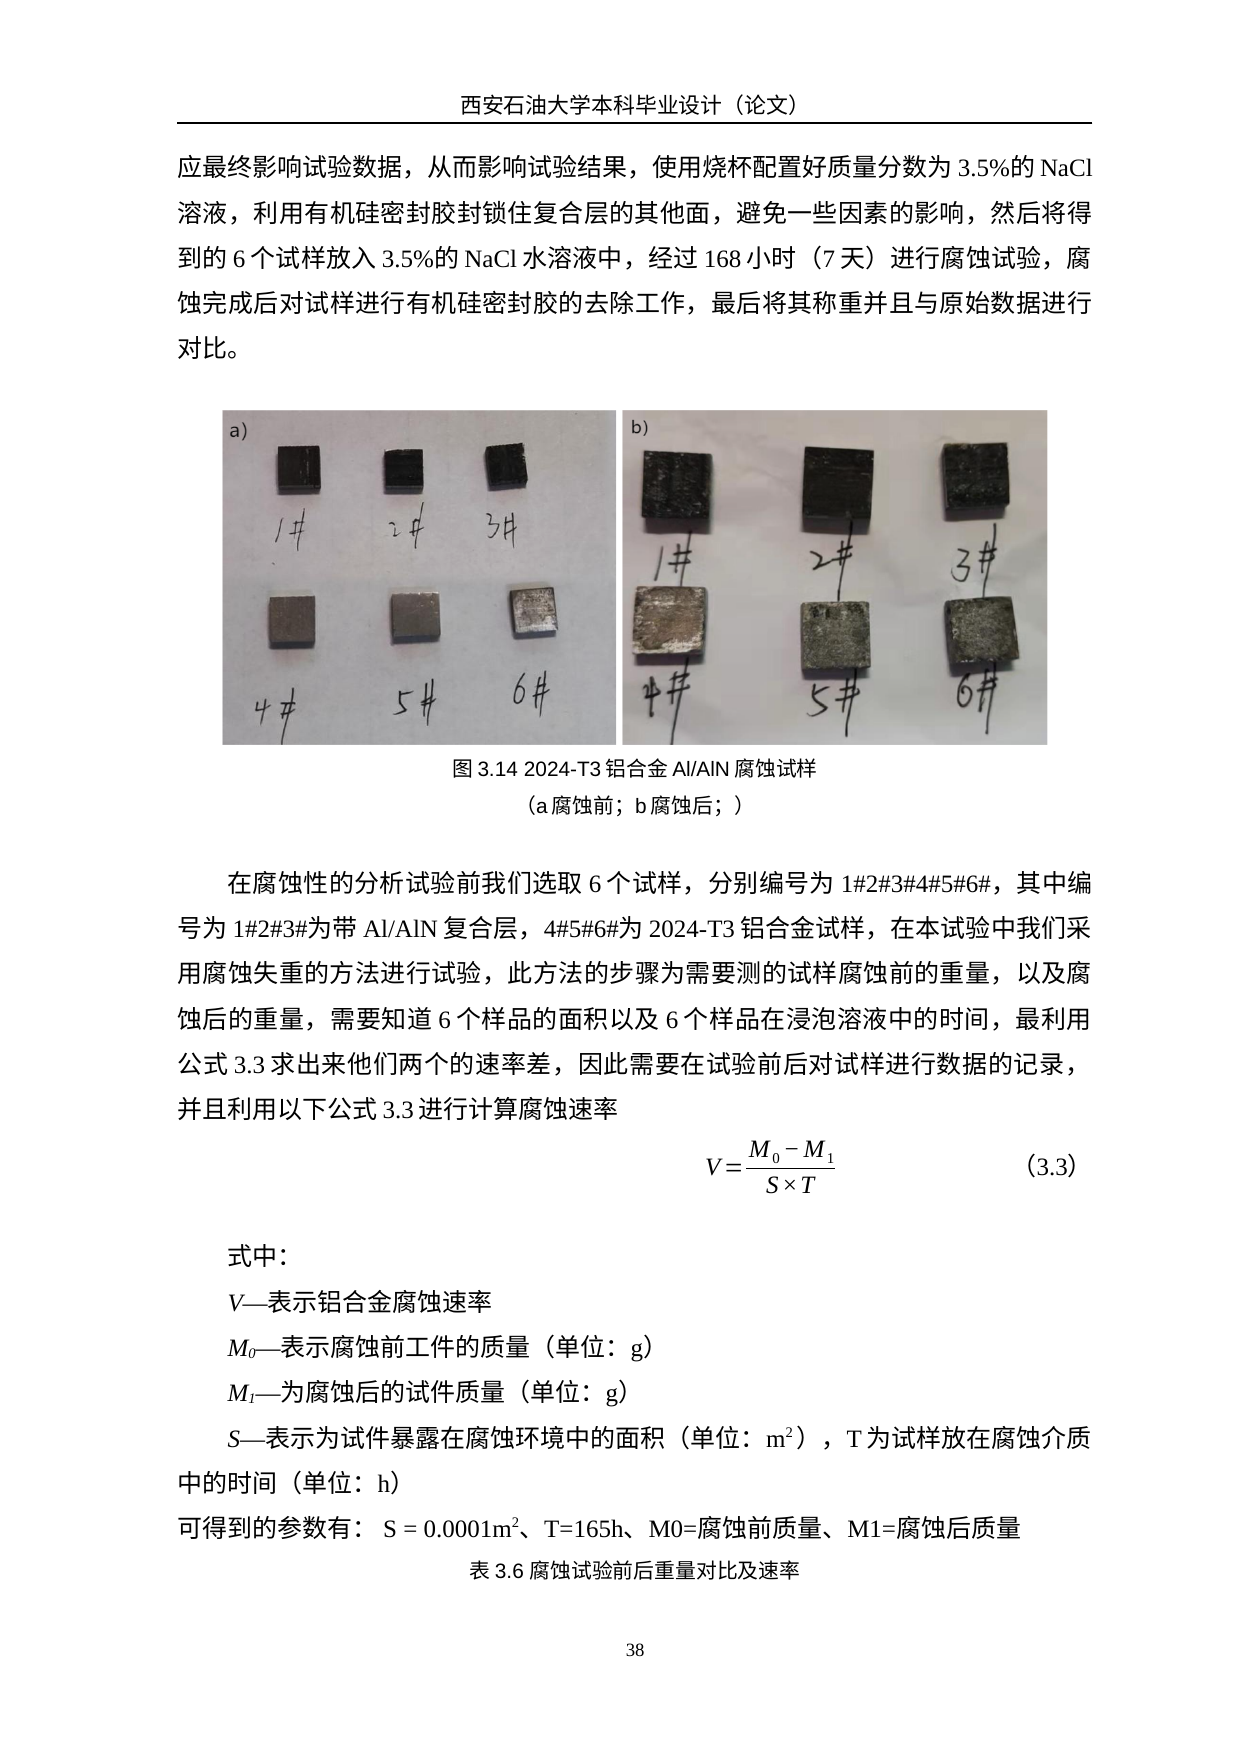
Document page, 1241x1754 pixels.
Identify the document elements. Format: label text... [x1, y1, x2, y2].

picture [622, 410, 1048, 745]
text 图3.14 2024-T3铝合金Al/AlN腐蚀试样 [177, 752, 1092, 782]
text V—表示铝合金腐蚀速率 [177, 1282, 1092, 1318]
text M0—表示腐蚀前工件的质量（单位：g） [177, 1327, 1092, 1364]
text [177, 148, 1092, 365]
text （a腐蚀前；b腐蚀后；） [177, 789, 1092, 820]
text 可得到的参数有： S = 0.0001m2、T=165h、M0=腐蚀前质量、M1=腐蚀后质量 [177, 1509, 1092, 1545]
text 在腐蚀性的分析试验前我们选取6个试样，分别编号为1#2#3#4#5#6#，其中编号为1#2#3#为带Al/AlN复合层，4#5#6#为2024-T3铝合金试样，在本试验中我们采用腐蚀失重的方法进行试验，此方法的步骤为需要测的试样腐蚀前的重量，以及腐蚀后的重量，需要知道6个样品的面积以及6个样品在浸泡溶液中的时间，最利用公式3.3求出来他们两个的速率差，因此需要在试验前后对试样进行数据的记录，并且利用以下公式3.3进行计算腐蚀速率 [177, 863, 1092, 1126]
text M1—为腐蚀后的试件质量（单位：g） [177, 1373, 1092, 1409]
text （3.3） [177, 1135, 1092, 1198]
picture [222, 410, 617, 745]
text 式中： [177, 1237, 1092, 1273]
text S—表示为试件暴露在腐蚀环境中的面积（单位：m2 ），T为试样放在腐蚀介质中的时间（单位：h） [177, 1418, 1092, 1499]
text 表3.6 腐蚀试验前后重量对比及速率 [177, 1554, 1092, 1584]
